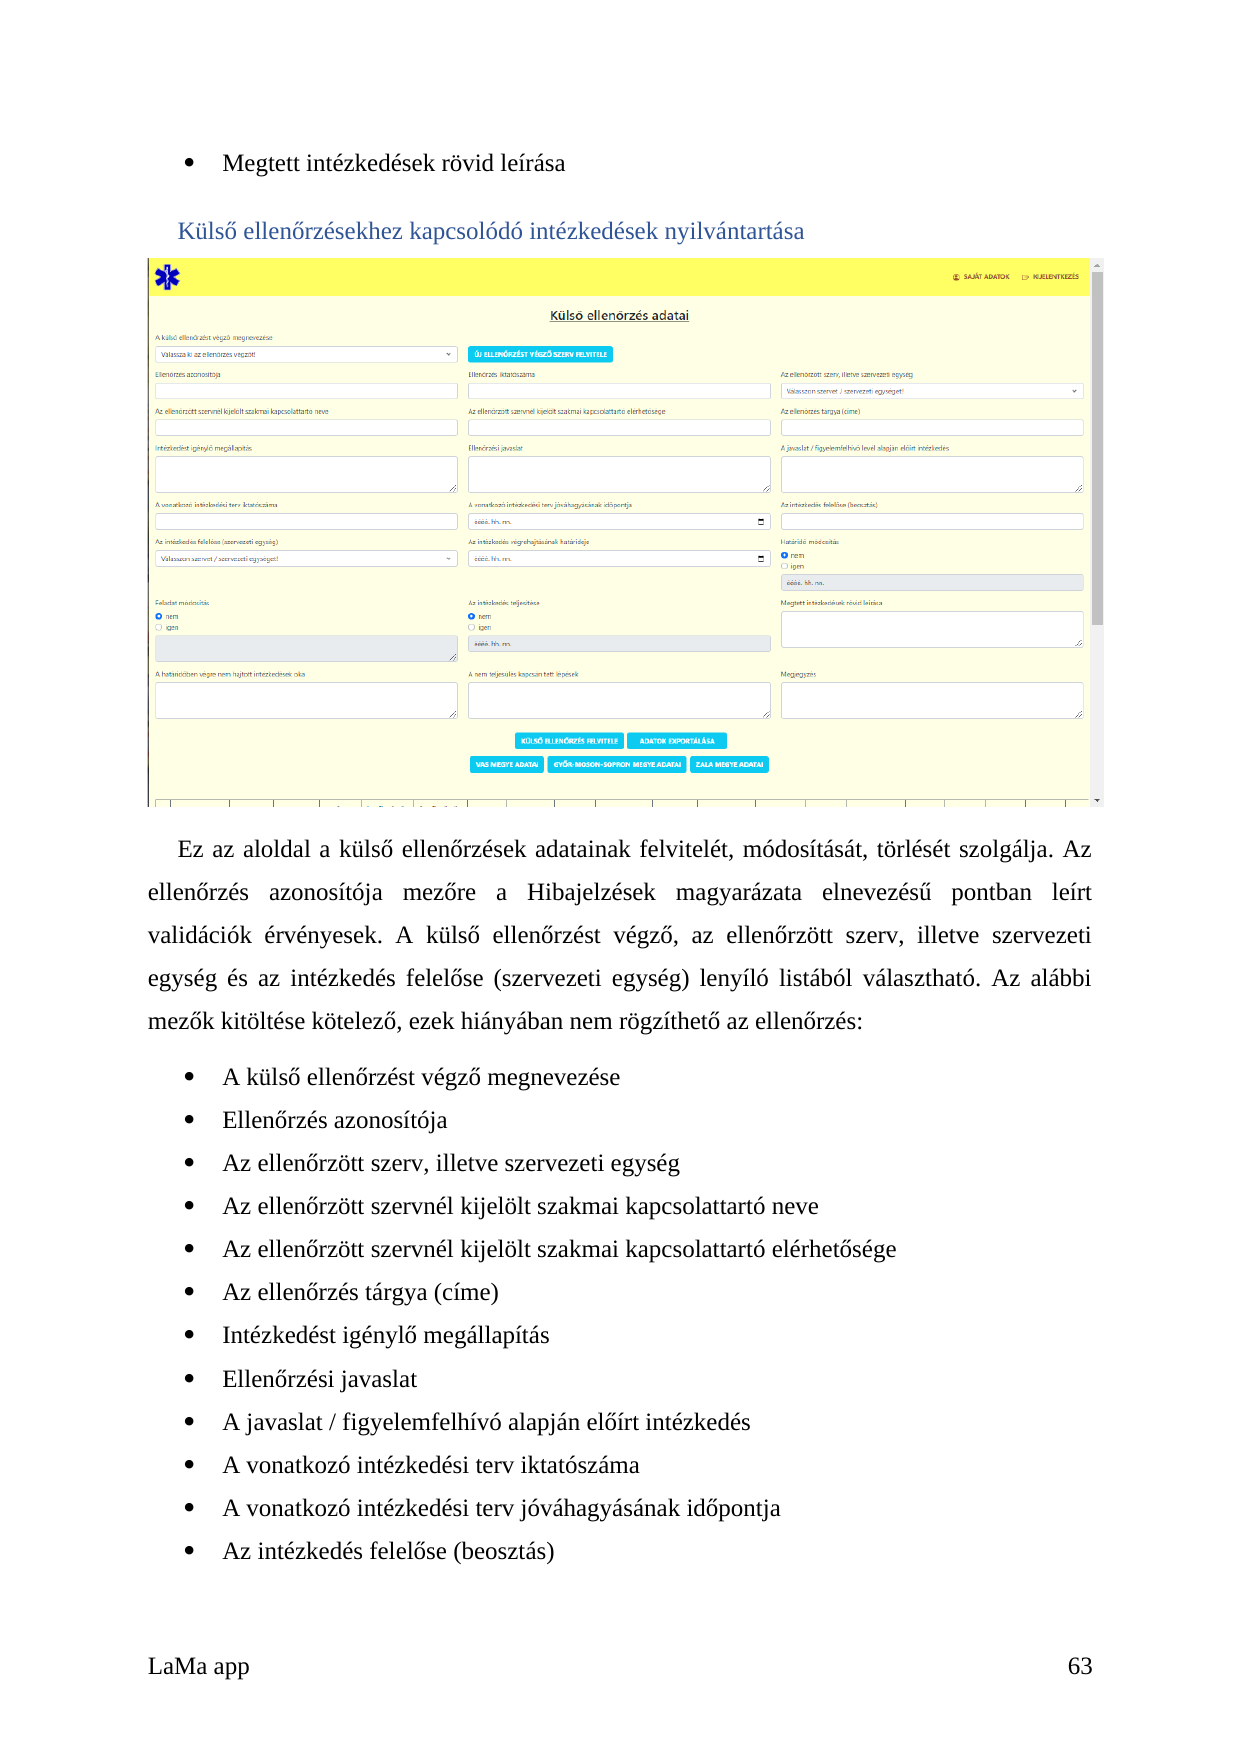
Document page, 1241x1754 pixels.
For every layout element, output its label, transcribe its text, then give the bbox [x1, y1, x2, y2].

list Intézkedést igénylő megállapítás [185, 1321, 1093, 1349]
list Megtett intézkedések rövid leírása [185, 148, 1093, 176]
list A vonatkozó intézkedési terv jóváhagyásának időpontja [185, 1493, 1093, 1522]
subtitle Külső ellenőrzésekhez kapcsolódó intézkedések nyilvántartása [148, 216, 1093, 244]
list Ellenőrzési javaslat [185, 1364, 1093, 1392]
list Az ellenőrzés tárgya (címe) [185, 1277, 1093, 1306]
list Az intézkedés felelőse (beosztás) [185, 1536, 1093, 1565]
list Az ellenőrzött szervnél kijelölt szakmai kapcsolattartó elérhetősége [185, 1234, 1093, 1263]
list Az ellenőrzött szervnél kijelölt szakmai kapcsolattartó neve [185, 1191, 1093, 1220]
picture [147, 258, 1104, 807]
list A vonatkozó intézkedési terv iktatószáma [185, 1450, 1093, 1479]
list A javaslat / figyelemfelhívó alapján előírt intézkedés [185, 1407, 1093, 1436]
list A külső ellenőrzést végző megnevezése [185, 1062, 1093, 1091]
text Ez az aloldal a külső ellenőrzések adatainak felvitelét, módosítását, törlését szolgálja. Az ellenőrzés azonosítója mezőre a Hibajelzések magyarázata elnevezésű pontban leírt validációk érvényesek. A külső ellenőrzést végző, az ellenőrzött szerv, illetve szervezeti egység és az intézkedés felelőse (szervezeti egység) lenyíló listából választható. Az alábbi mezők kitöltése kötelező, ezek hiányában nem rögzíthető az ellenőrzés: [148, 834, 1093, 1035]
list Ellenőrzés azonosítója [185, 1105, 1093, 1134]
list Az ellenőrzött szerv, illetve szervezeti egység [185, 1148, 1093, 1177]
